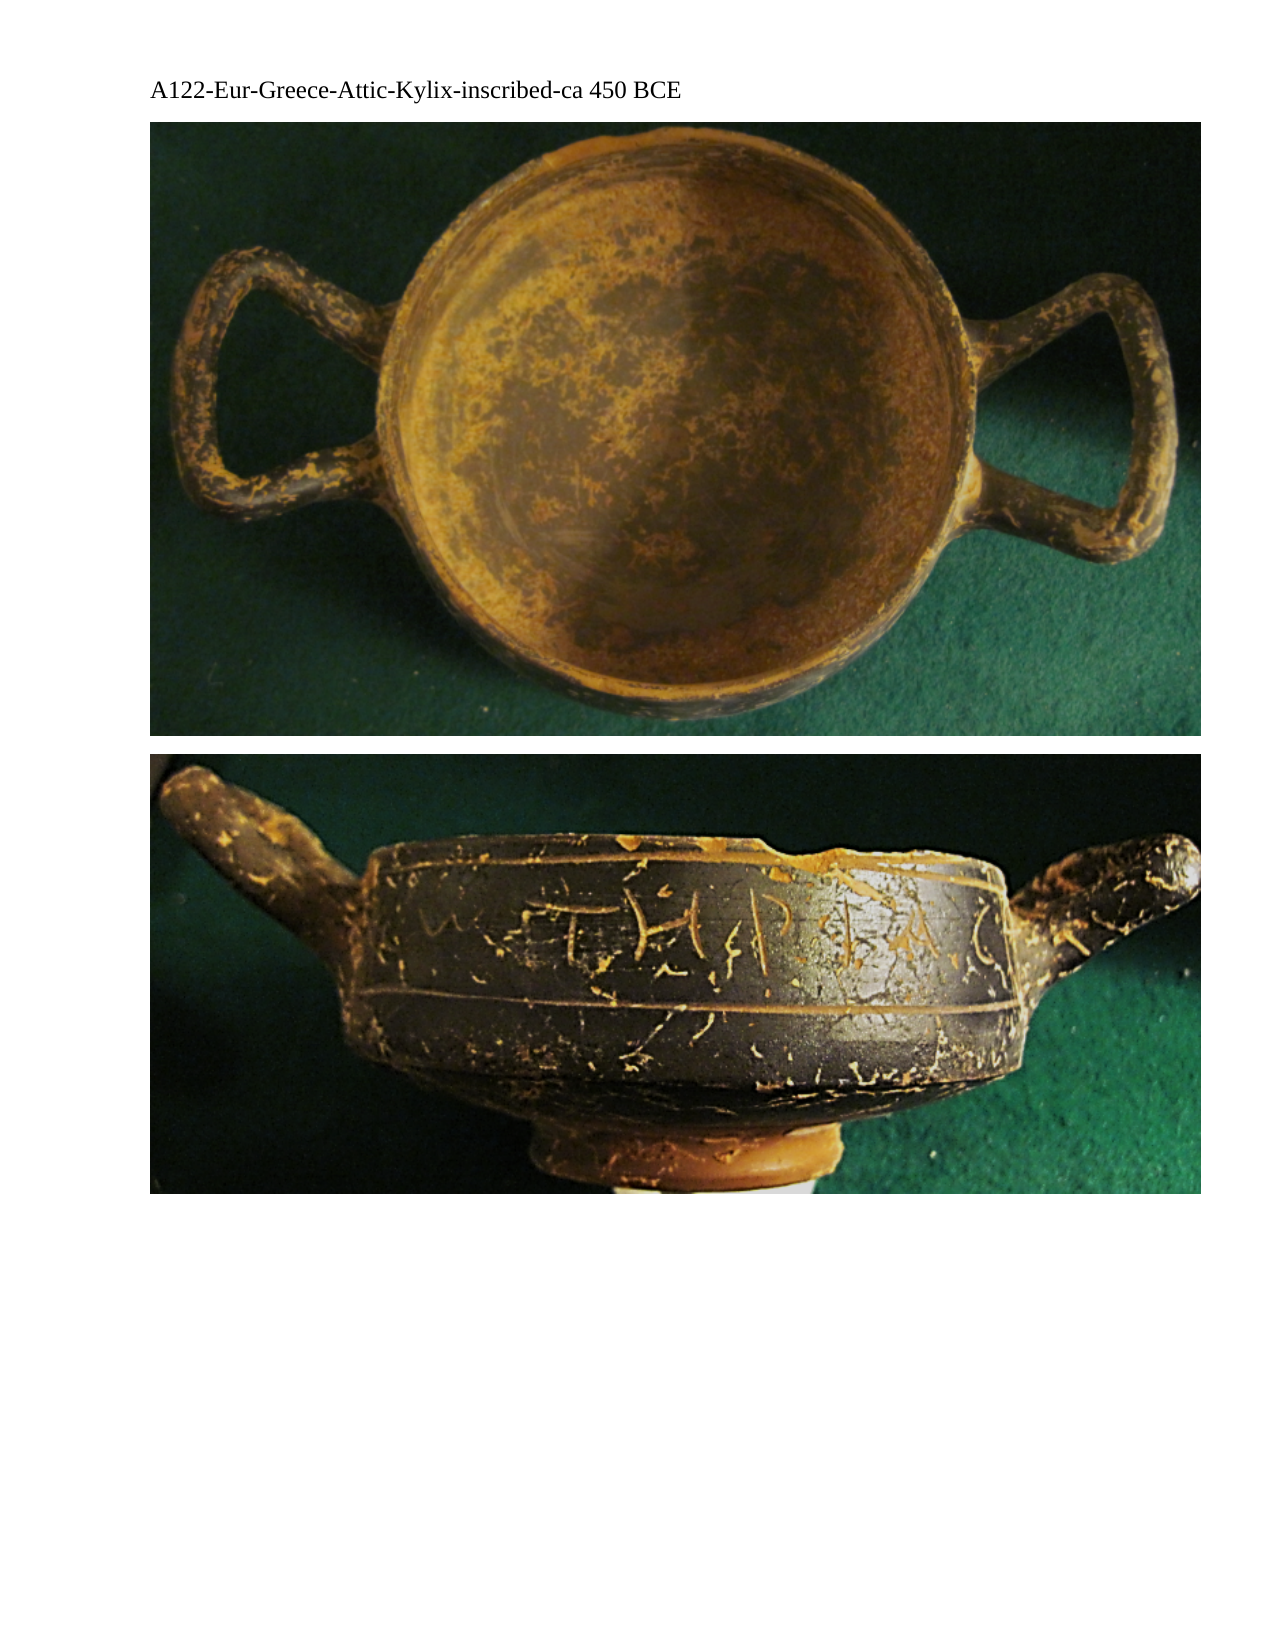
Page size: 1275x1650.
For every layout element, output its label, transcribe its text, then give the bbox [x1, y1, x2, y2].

text A122-Eur-Greece-Attic-Kylix-inscribed-ca 450 BCE [150, 75, 1200, 104]
picture [150, 122, 1201, 736]
picture [150, 754, 1201, 1194]
